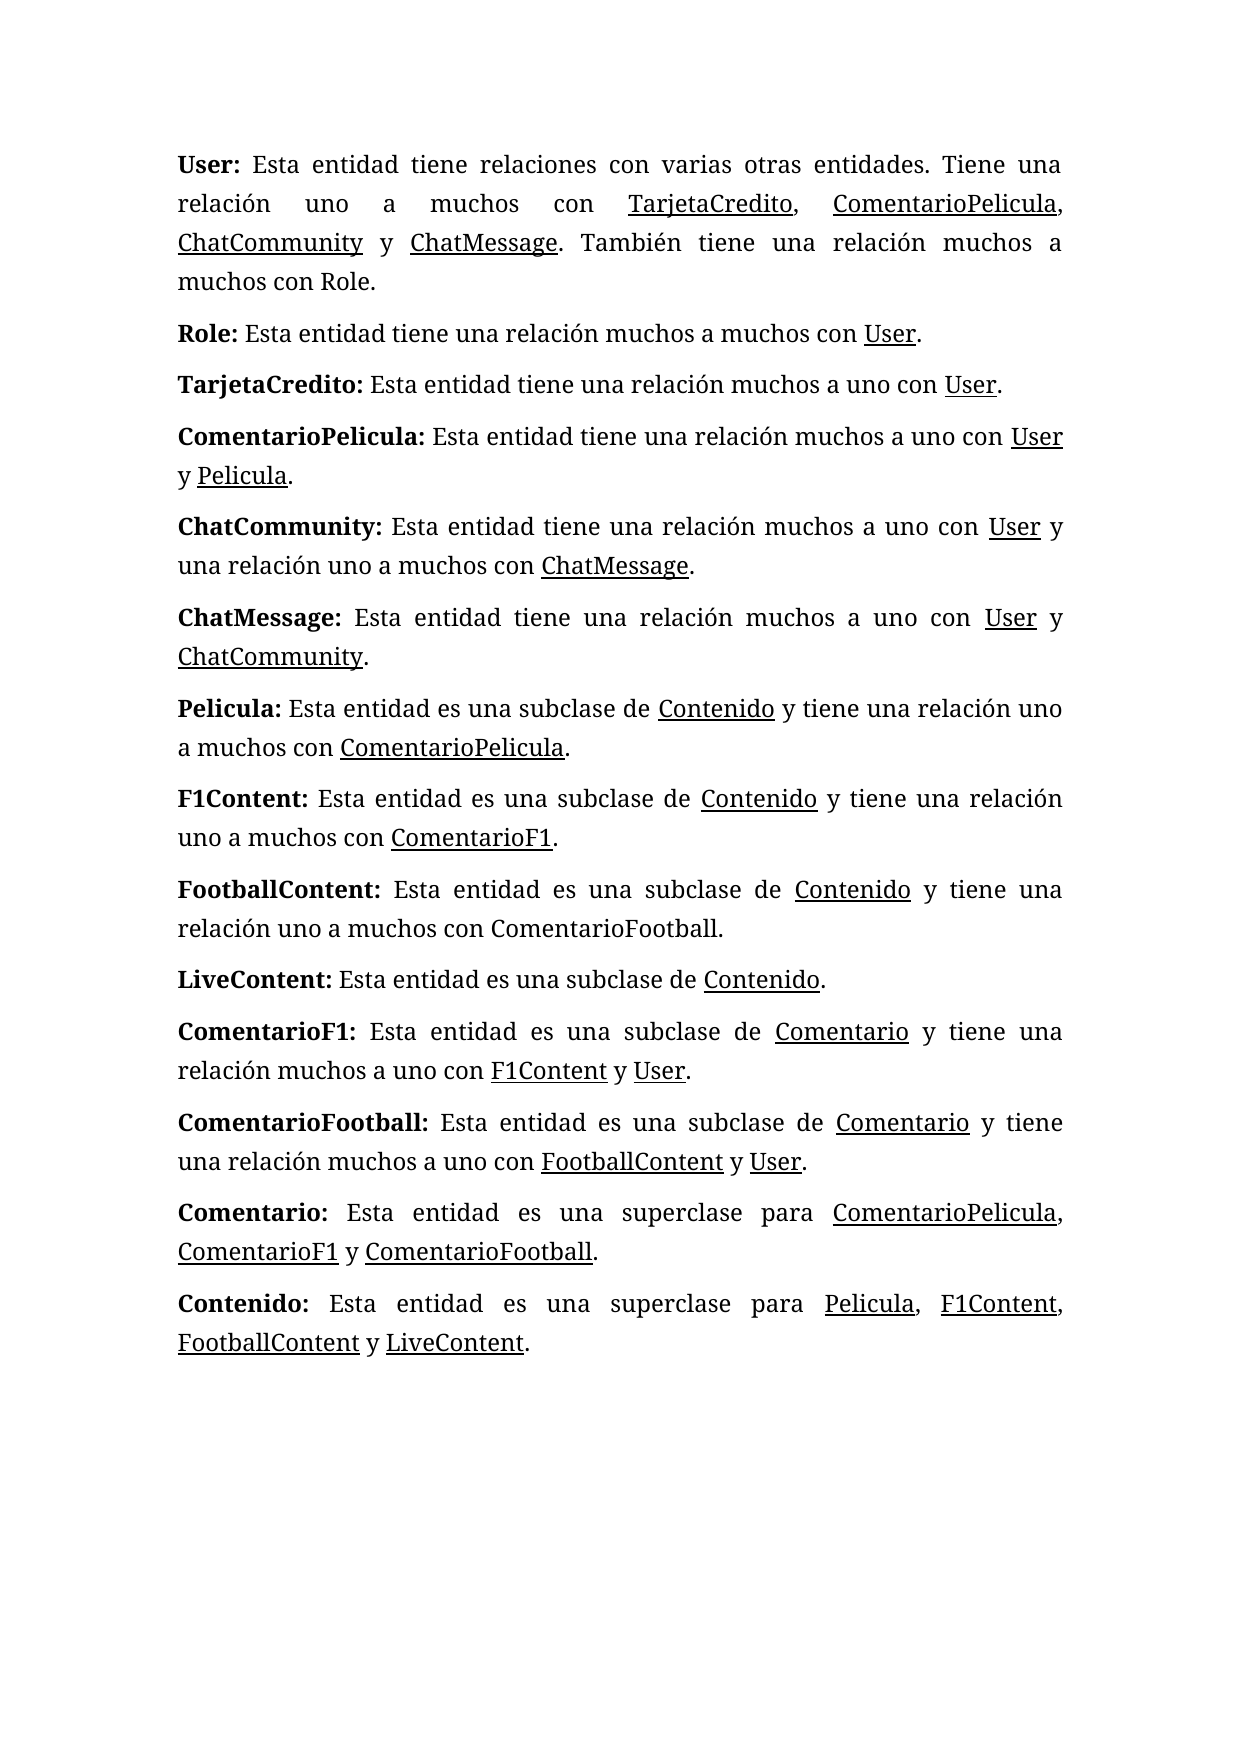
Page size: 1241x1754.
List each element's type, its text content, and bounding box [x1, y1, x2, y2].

text ChatCommunity: Esta entidad tiene una relación muchos a uno con User y una relación uno a muchos con ChatMessage. [177, 510, 1063, 582]
text Pelicula: Esta entidad es una subclase de Contenido y tiene una relación uno a muchos con ComentarioPelicula. [177, 691, 1063, 763]
text FootballContent: Esta entidad es una subclase de Contenido y tiene una relación uno a muchos con ComentarioFootball. [177, 873, 1063, 944]
text Comentario: Esta entidad es una superclase para ComentarioPelicula, ComentarioF1 y ComentarioFootball. [177, 1196, 1063, 1268]
text User: Esta entidad tiene relaciones con varias otras entidades. Tiene una relación uno a muchos con TarjetaCredito, ComentarioPelicula, ChatCommunity y ChatMessage. También tiene una relación muchos a muchos con Role. [177, 148, 1063, 297]
text LiveContent: Esta entidad es una subclase de Contenido. [177, 963, 1063, 996]
text TarjetaCredito: Esta entidad tiene una relación muchos a uno con User. [177, 368, 1063, 401]
text F1Content: Esta entidad es una subclase de Contenido y tiene una relación uno a muchos con ComentarioF1. [177, 782, 1063, 854]
text ComentarioF1: Esta entidad es una subclase de Comentario y tiene una relación muchos a uno con F1Content y User. [177, 1015, 1063, 1086]
text ComentarioPelicula: Esta entidad tiene una relación muchos a uno con User y Pelicula. [177, 419, 1063, 491]
text ComentarioFootball: Esta entidad es una subclase de Comentario y tiene una relación muchos a uno con FootballContent y User. [177, 1105, 1063, 1177]
text Role: Esta entidad tiene una relación muchos a muchos con User. [177, 316, 1063, 349]
text Contenido: Esta entidad es una superclase para Pelicula, F1Content, FootballContent y LiveContent. [177, 1287, 1063, 1358]
text ChatMessage: Esta entidad tiene una relación muchos a uno con User y ChatCommunity. [177, 601, 1063, 672]
